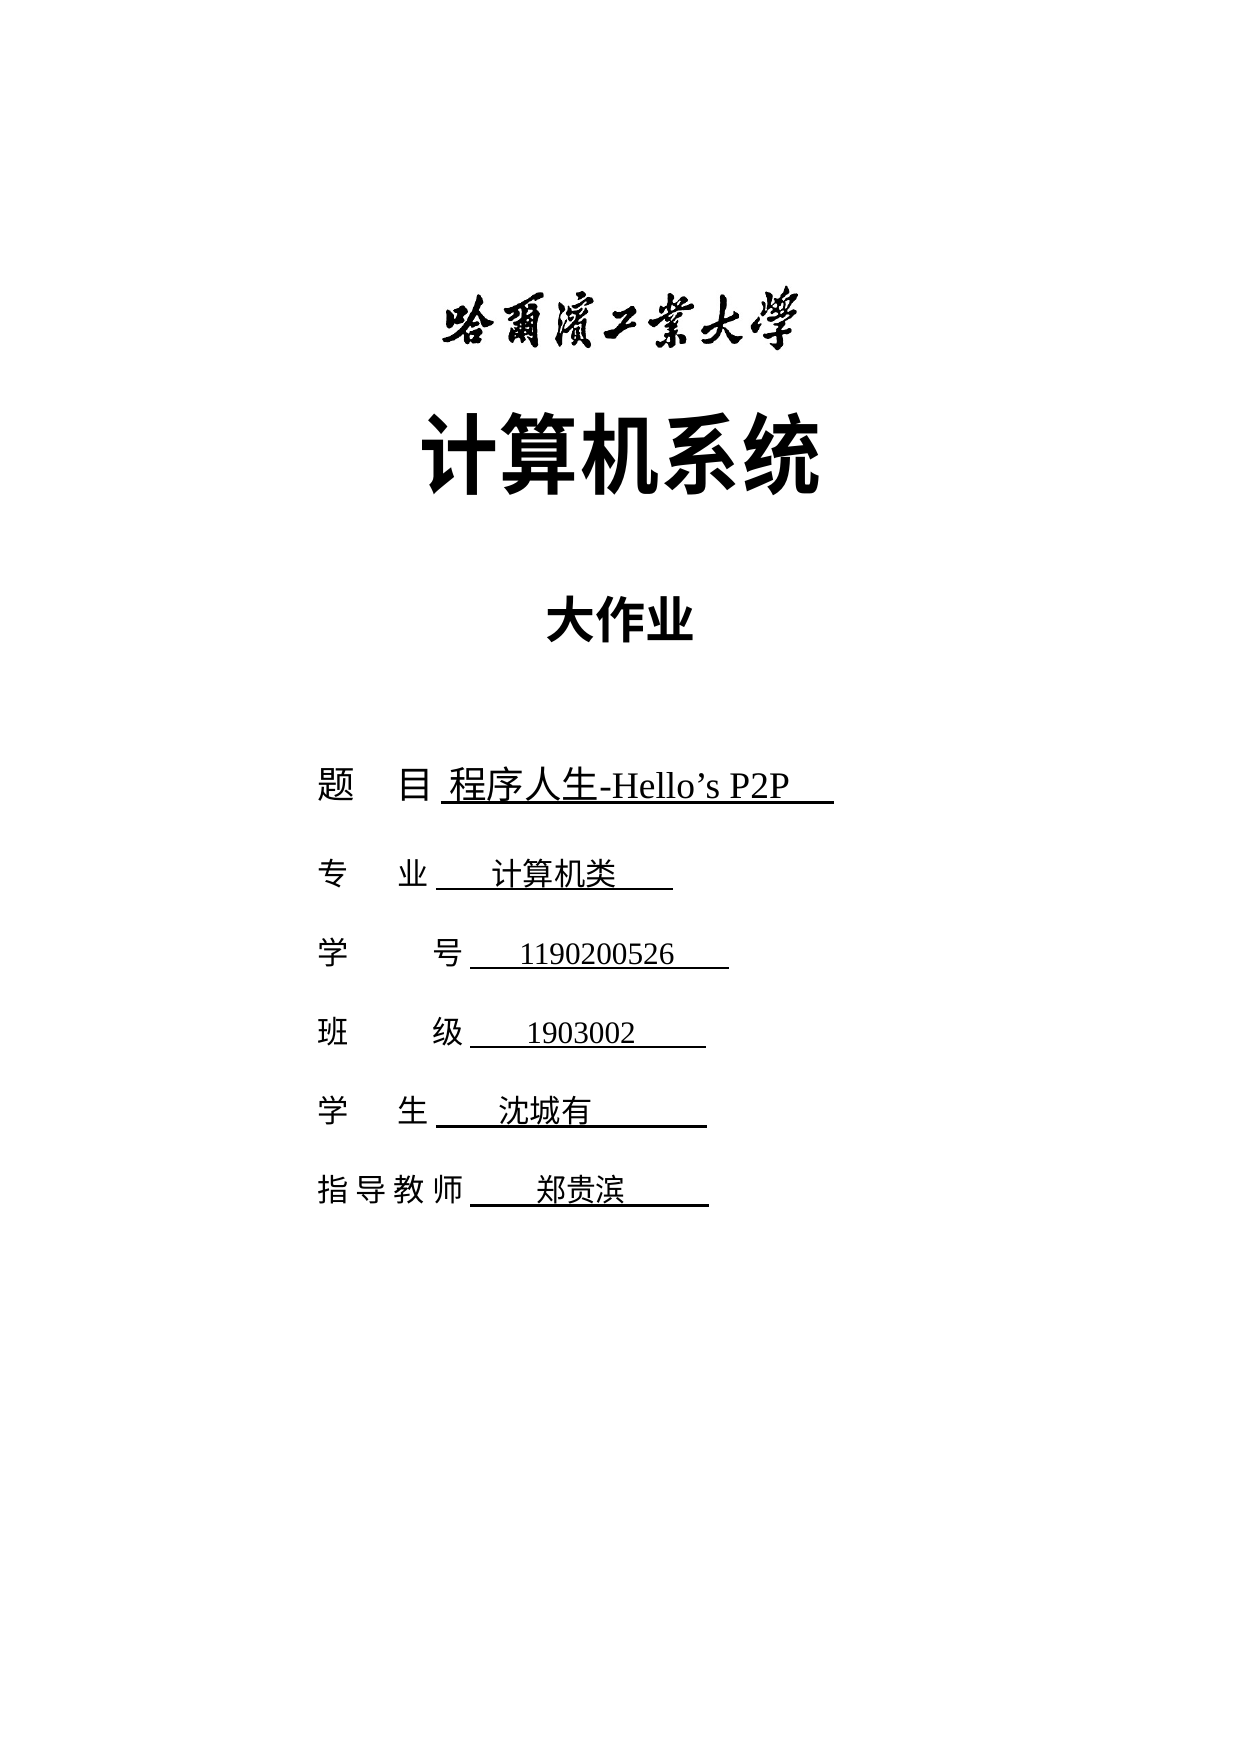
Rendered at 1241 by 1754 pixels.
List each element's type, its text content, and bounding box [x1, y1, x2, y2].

text 大作业 [177, 580, 1063, 653]
text 计算机系统 [177, 386, 1063, 513]
text 题 目 程序人生-Hello’s P2P [177, 754, 1063, 809]
text 专 业 计算机类 [177, 849, 1063, 894]
text 学 号 1190200526 [177, 928, 1063, 974]
text 班 级 1903002 [177, 1007, 1063, 1053]
text 学 生 沈城有 [177, 1087, 1063, 1132]
text 指 导 教 师 郑贵滨 [177, 1166, 1063, 1211]
picture [431, 284, 809, 354]
